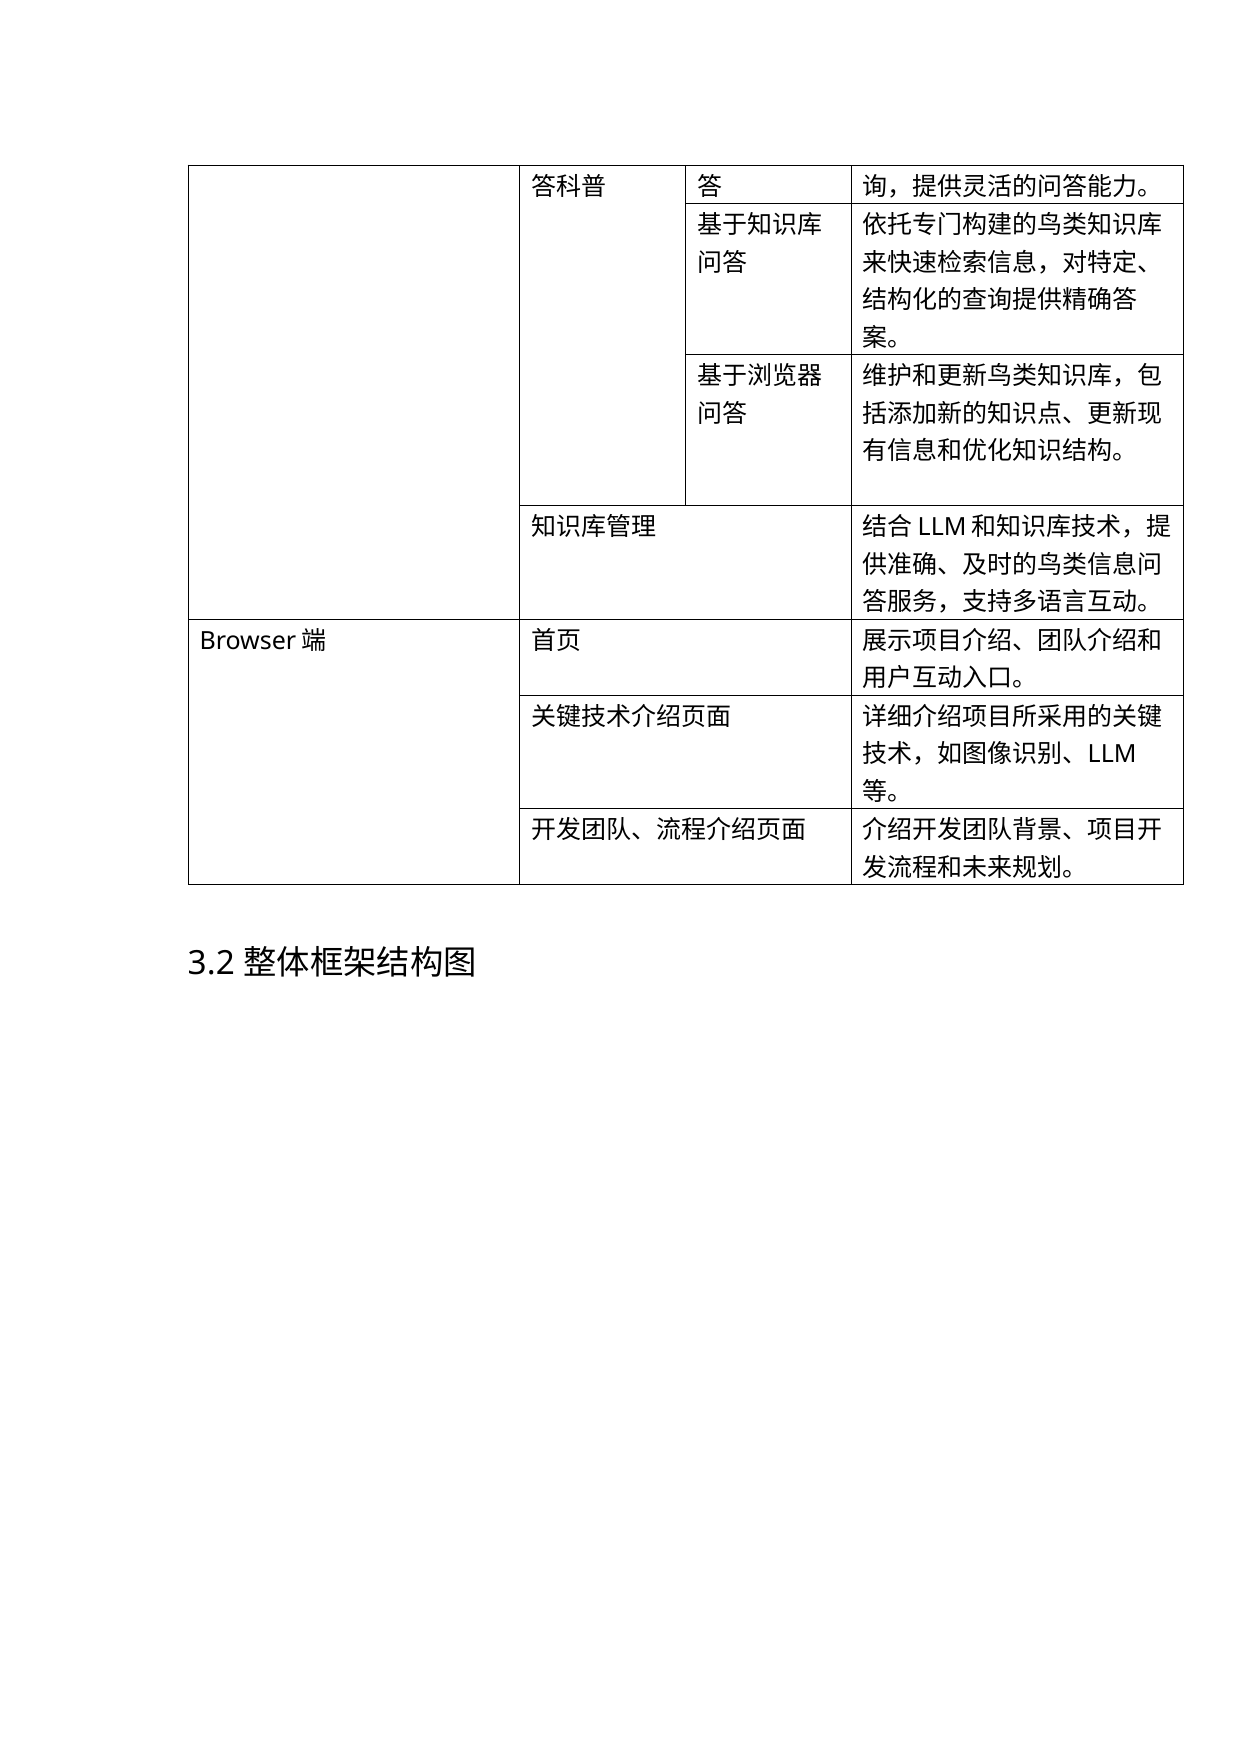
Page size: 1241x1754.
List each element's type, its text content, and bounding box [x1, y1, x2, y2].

table_cell 介绍开发团队背景、项目开发流程和未来规划。 [852, 809, 1183, 884]
table_cell Browser端 [189, 620, 519, 884]
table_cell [852, 166, 1183, 203]
table_cell 基于浏览器问答 [686, 355, 851, 505]
table_cell 关键技术介绍页面 [520, 696, 851, 808]
table_cell 基于知识库问答 [686, 204, 851, 354]
table_cell 基于LLM问答 [686, 166, 851, 203]
table_cell 知识库管理 [520, 506, 851, 619]
table_cell 结合LLM和知识库技术，提供准确、及时的鸟类信息问答服务，支持多语言互动。 [852, 506, 1183, 619]
table_cell 开发团队、流程介绍页面 [520, 809, 851, 884]
text 3.2 整体框架结构图 [187, 923, 1053, 998]
table_cell 鸟类综合问答科普 [520, 166, 685, 505]
table_cell 展示项目介绍、团队介绍和用户互动入口。 [852, 620, 1183, 695]
table_cell 依托专门构建的鸟类知识库来快速检索信息，对特定、结构化的查询提供精确答案。 [852, 204, 1183, 354]
table_cell 首页 [520, 620, 851, 695]
table_cell 维护和更新鸟类知识库，包括添加新的知识点、更新现有信息和优化知识结构。 [852, 355, 1183, 505]
table_cell 详细介绍项目所采用的关键技术，如图像识别、LLM等。 [852, 696, 1183, 808]
